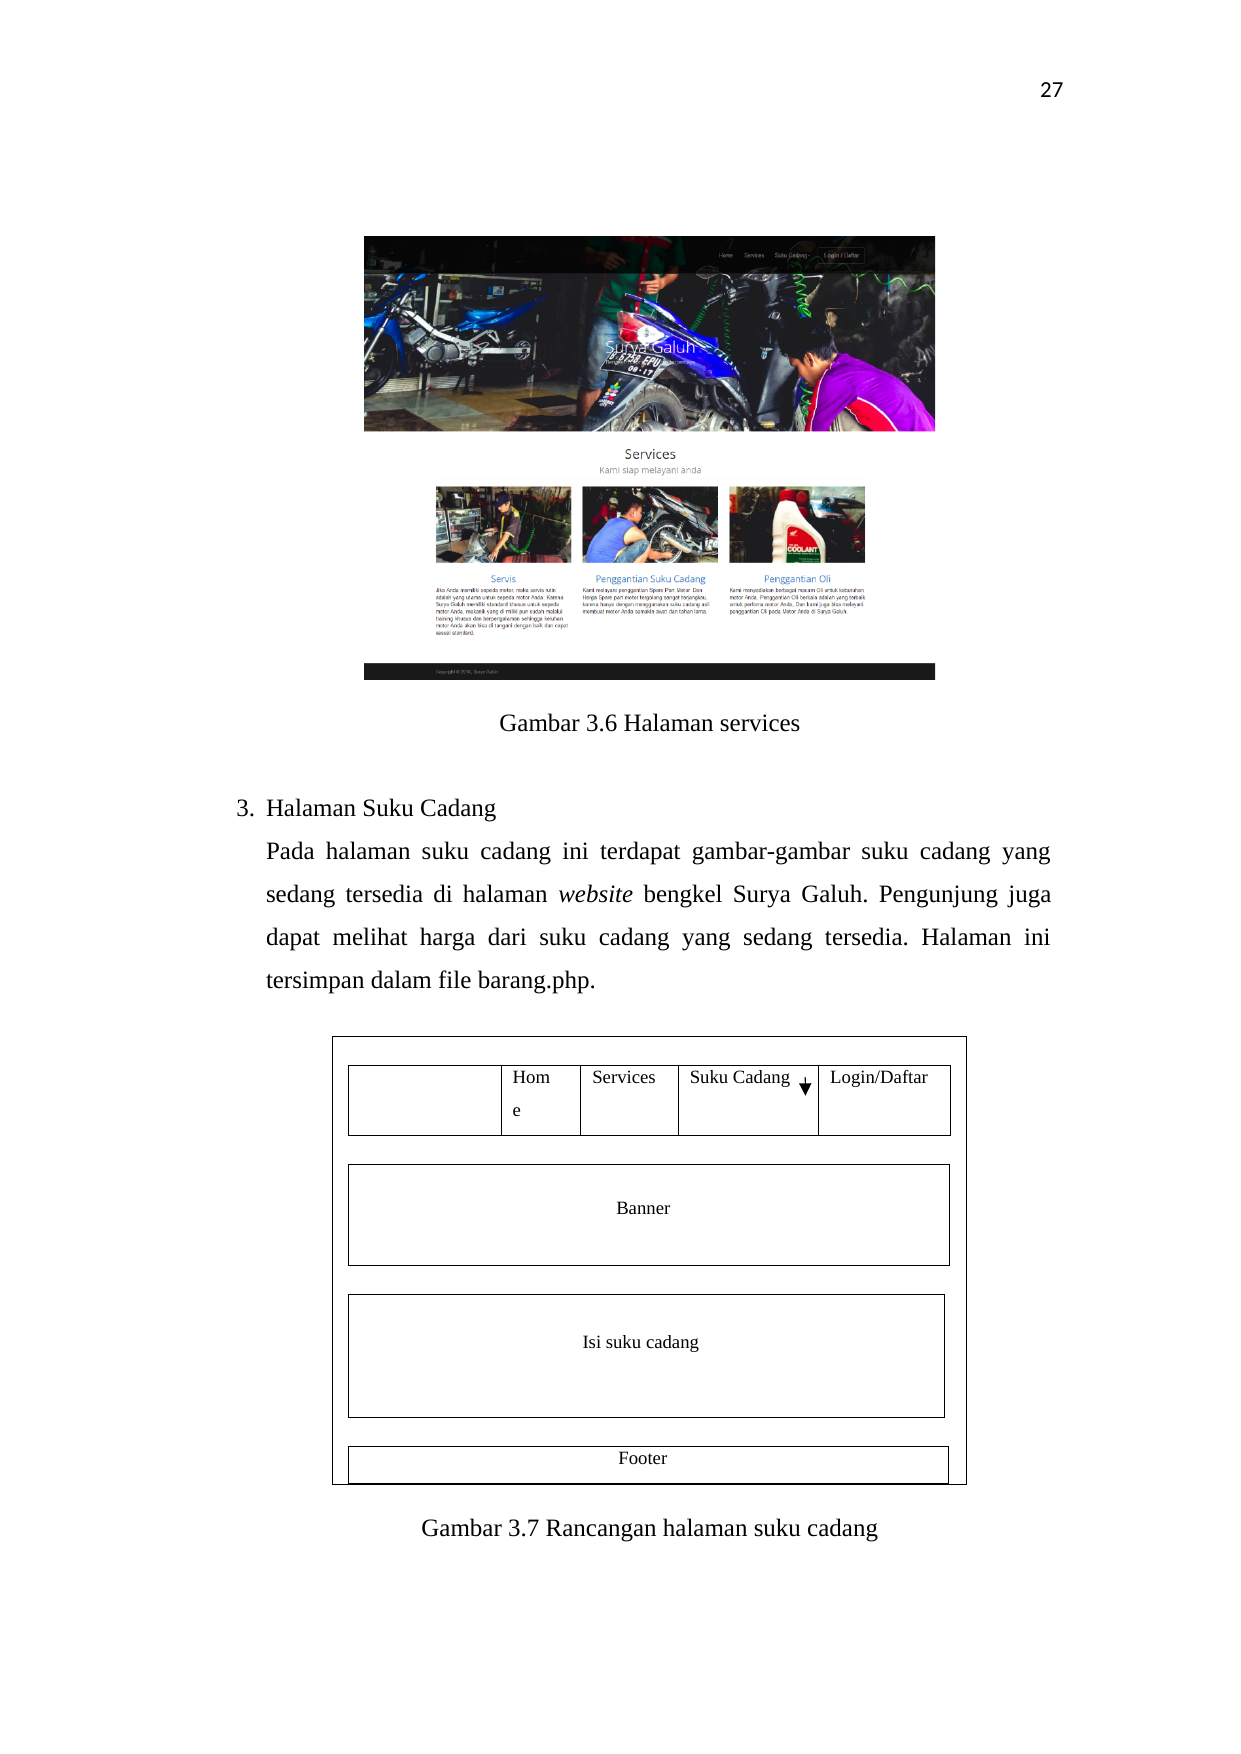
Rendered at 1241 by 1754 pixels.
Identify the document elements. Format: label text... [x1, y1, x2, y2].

text Pada halaman suku cadang ini terdapat gambar-gambar suku cadang yang sedang tersedia di halaman website bengkel Surya Galuh. Pengunjung juga dapat melihat harga dari suku cadang yang sedang tersedia. Halaman ini tersimpan dalam file barang.php. [266, 836, 1052, 994]
text Gambar 3.6 Halaman services [236, 708, 1063, 737]
picture [364, 236, 936, 680]
list Halaman Suku Cadang [236, 793, 1052, 821]
text Gambar 3.7 Rancangan halaman suku cadang [236, 1513, 1063, 1542]
table_header [333, 1037, 966, 1484]
